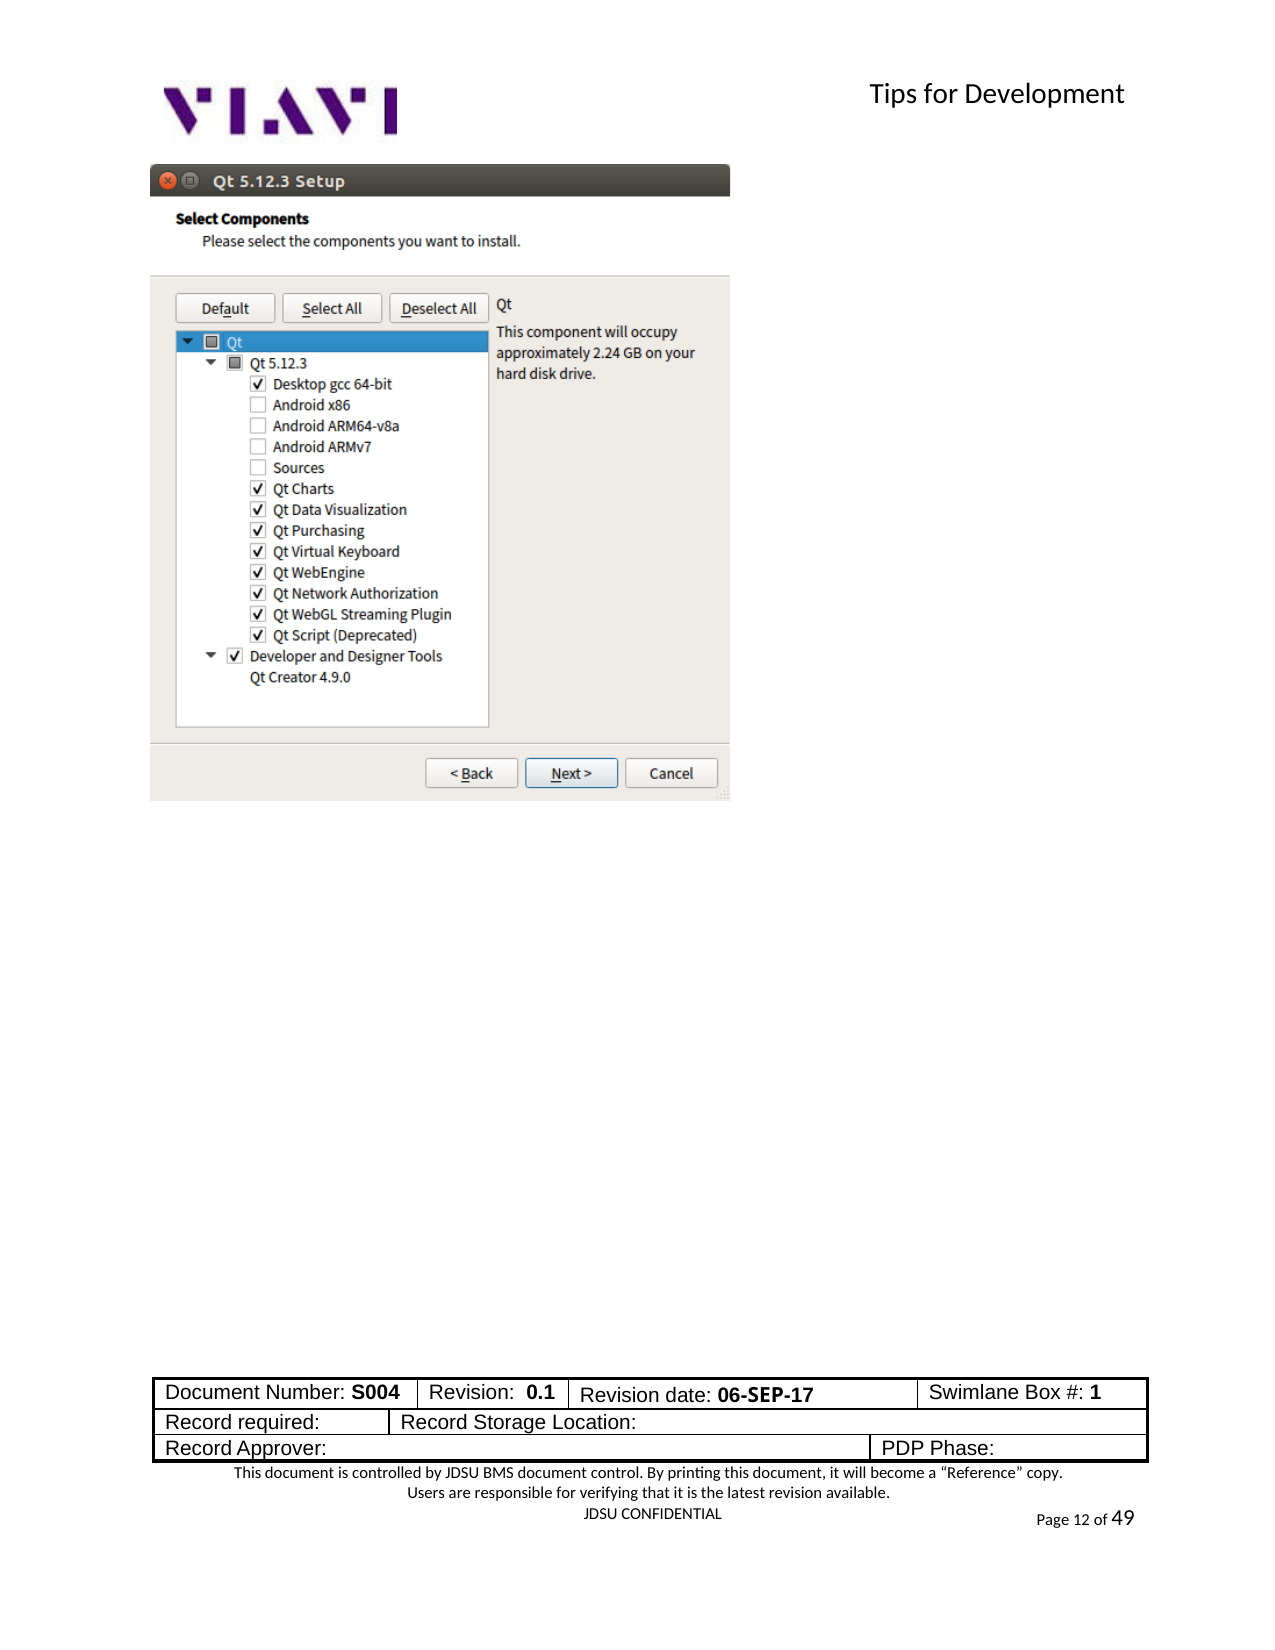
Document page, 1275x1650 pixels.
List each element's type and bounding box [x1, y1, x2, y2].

picture [150, 164, 731, 801]
picture [162, 68, 397, 146]
